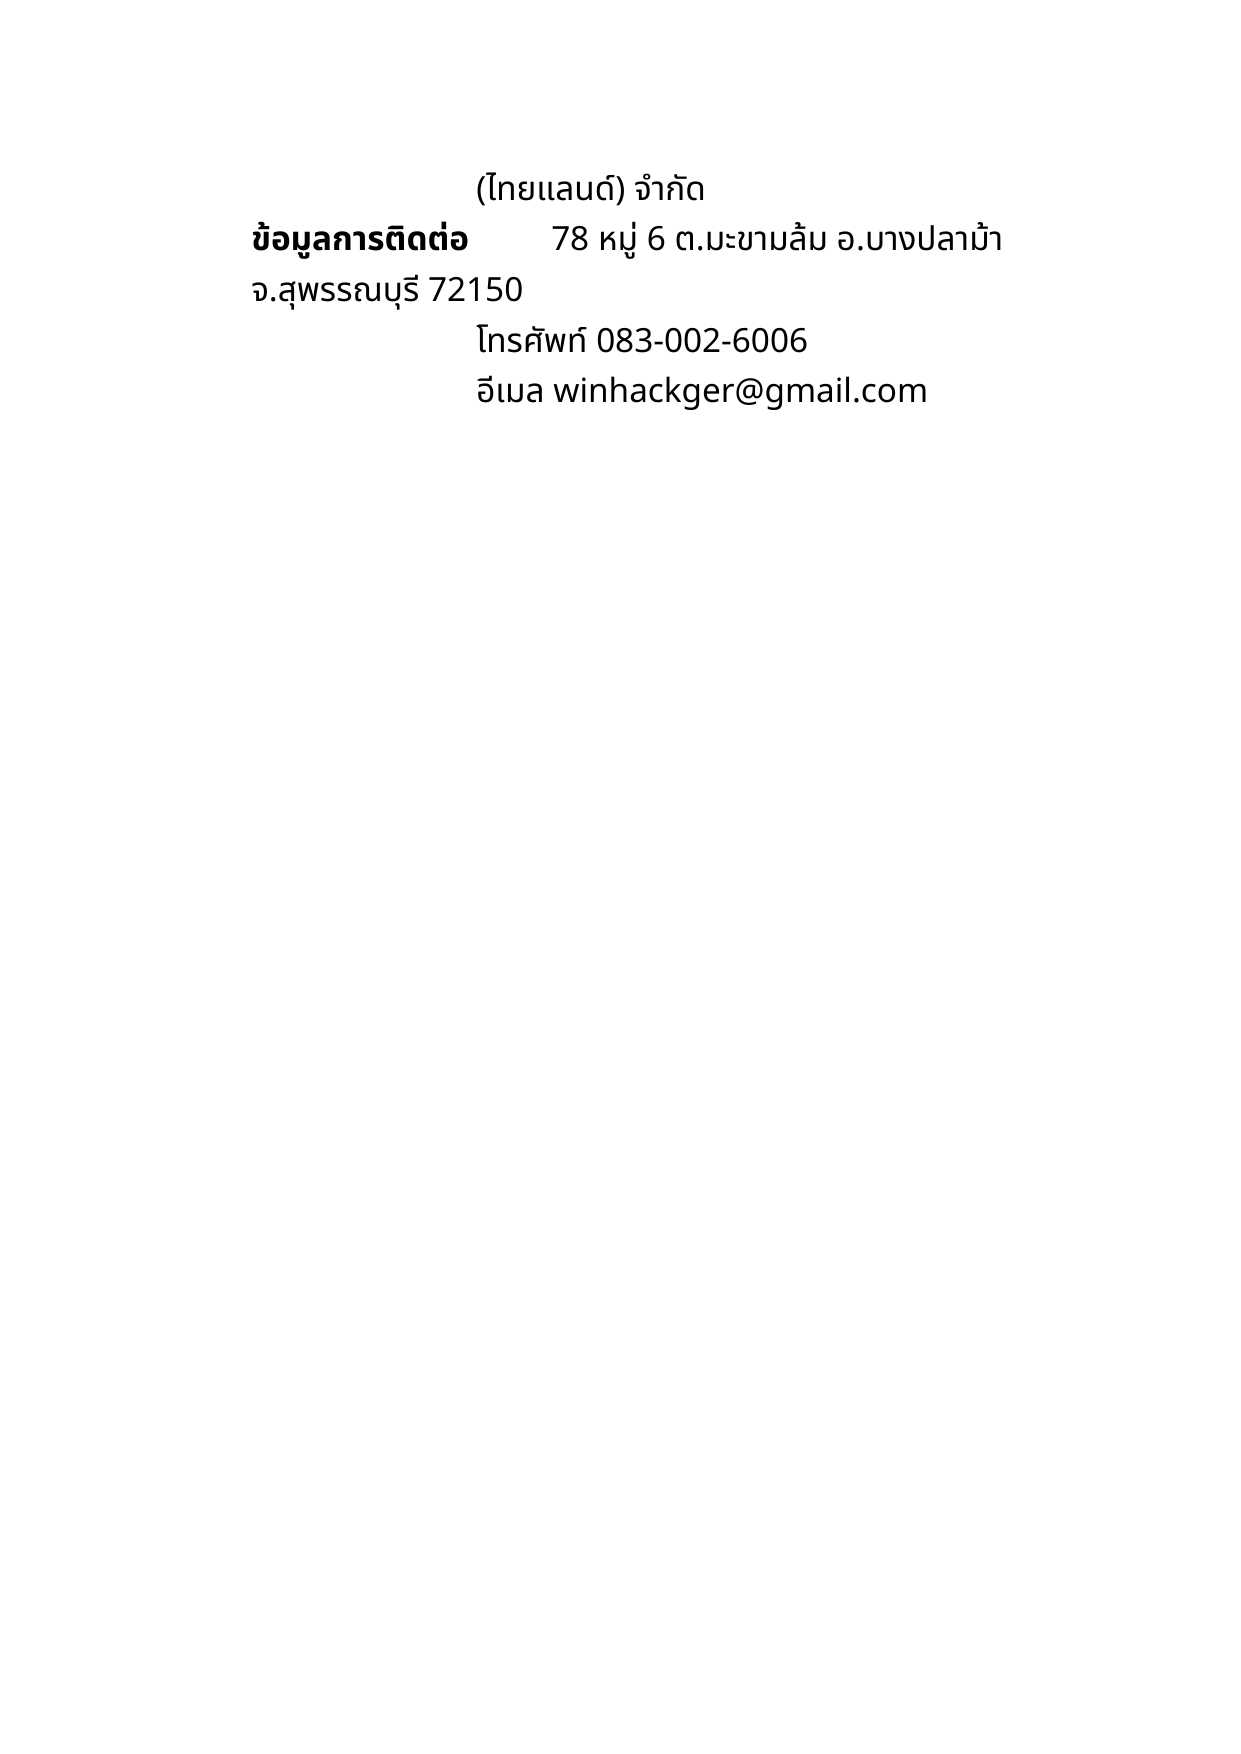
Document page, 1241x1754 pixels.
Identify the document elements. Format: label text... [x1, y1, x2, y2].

text (ไทยแลนด์) จำกัด [401, 164, 1090, 215]
text โทรศัพท์ 083-002-6006 [401, 316, 1090, 367]
text ข้อมูลการติดต่อ 78 หมู่ 6 ต.มะขามล้ม อ.บางปลาม้า จ.สุพรรณบุรี 72150 [251, 215, 1090, 316]
text อีเมล winhackger@gmail.com [251, 367, 1090, 418]
